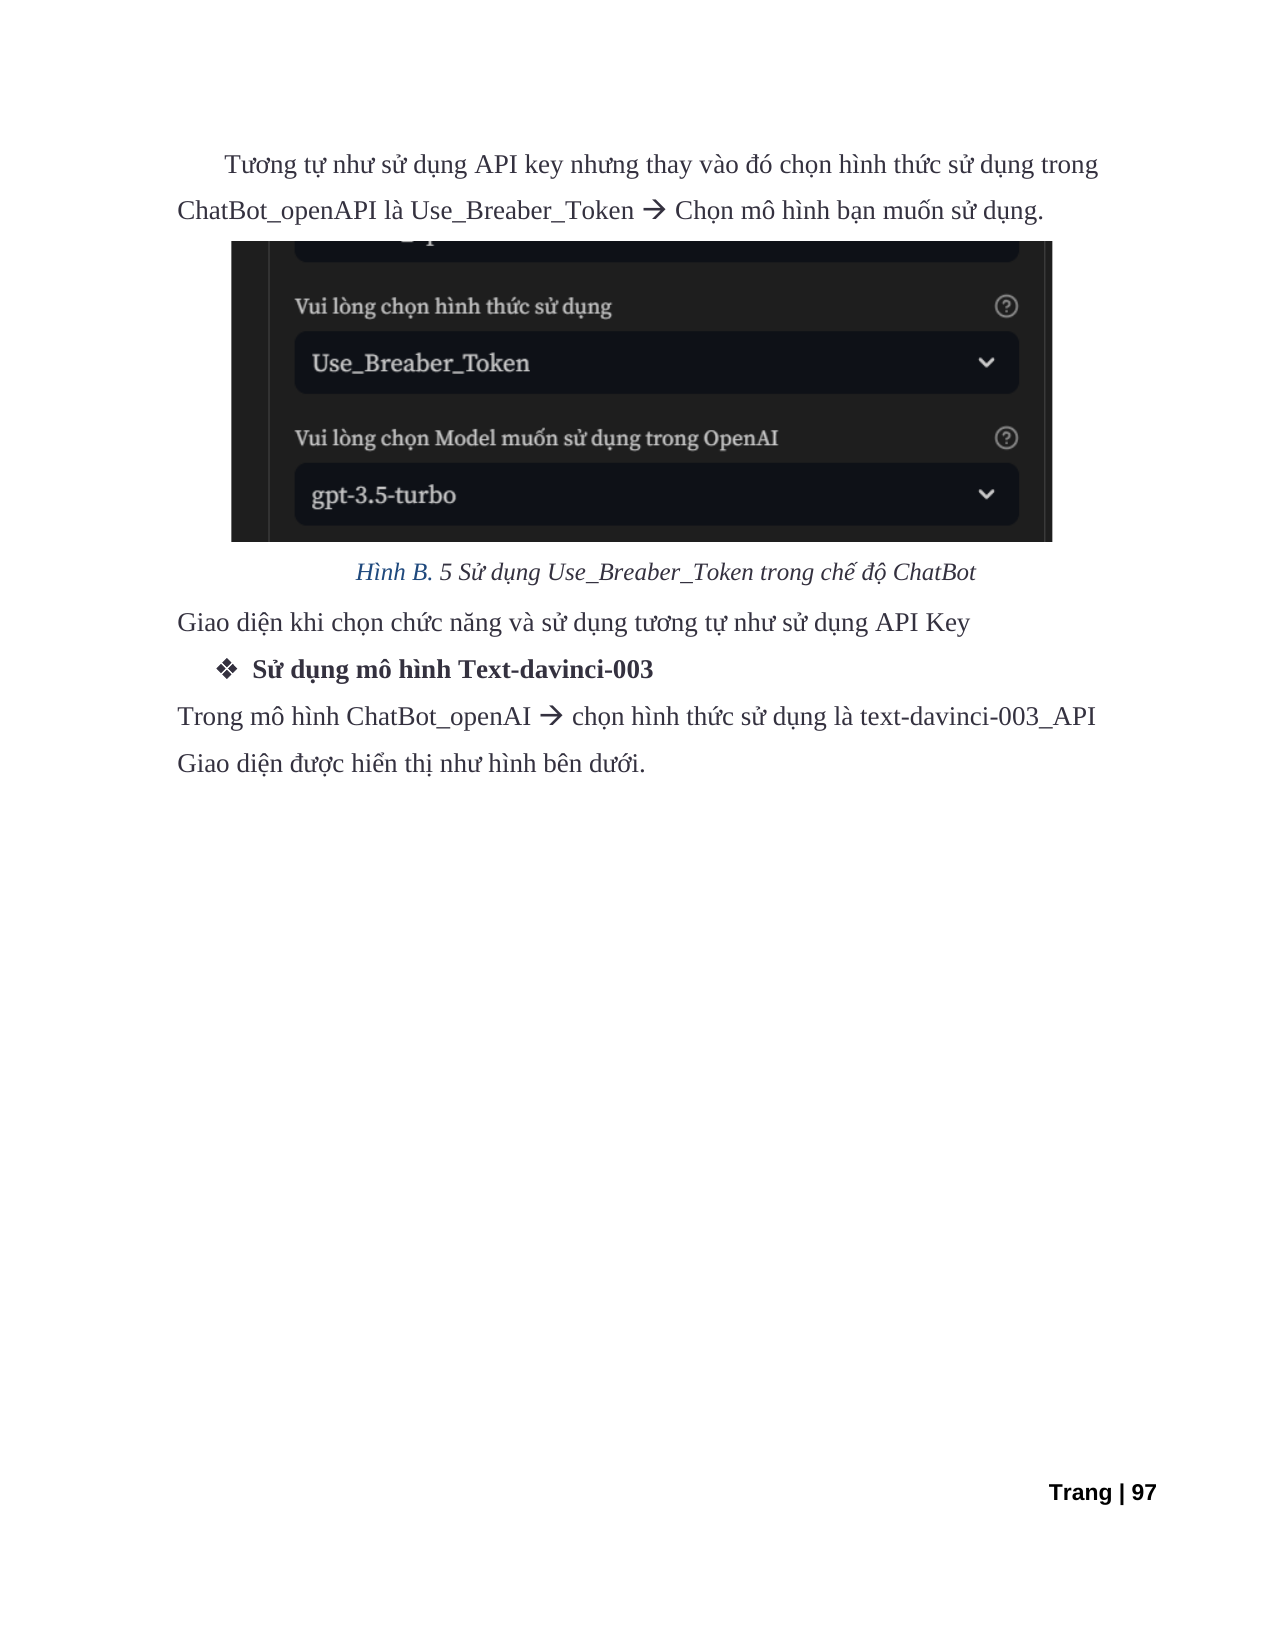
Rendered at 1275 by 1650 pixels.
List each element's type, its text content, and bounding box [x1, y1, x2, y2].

text Trong mô hình ChatBot_openAI chọn hình thức sử dụng là text-davinci-003_API [177, 700, 1157, 731]
text Hình B. 5 Sử dụng Use_Breaber_Token trong chế độ ChatBot [177, 557, 1157, 586]
text Giao diện được hiển thị như hình bên dưới. [177, 747, 1157, 778]
list Sử dụng mô hình Text-davinci-003 [214, 653, 1157, 684]
text Tương tự như sử dụng API key nhưng thay vào đó chọn hình thức sử dụng trong ChatBot_openAPI là Use_Breaber_Token Chọn mô hình bạn muốn sử dụng. [177, 148, 1157, 226]
picture [231, 241, 1053, 542]
text Giao diện khi chọn chức năng và sử dụng tương tự như sử dụng API Key [177, 606, 1157, 637]
